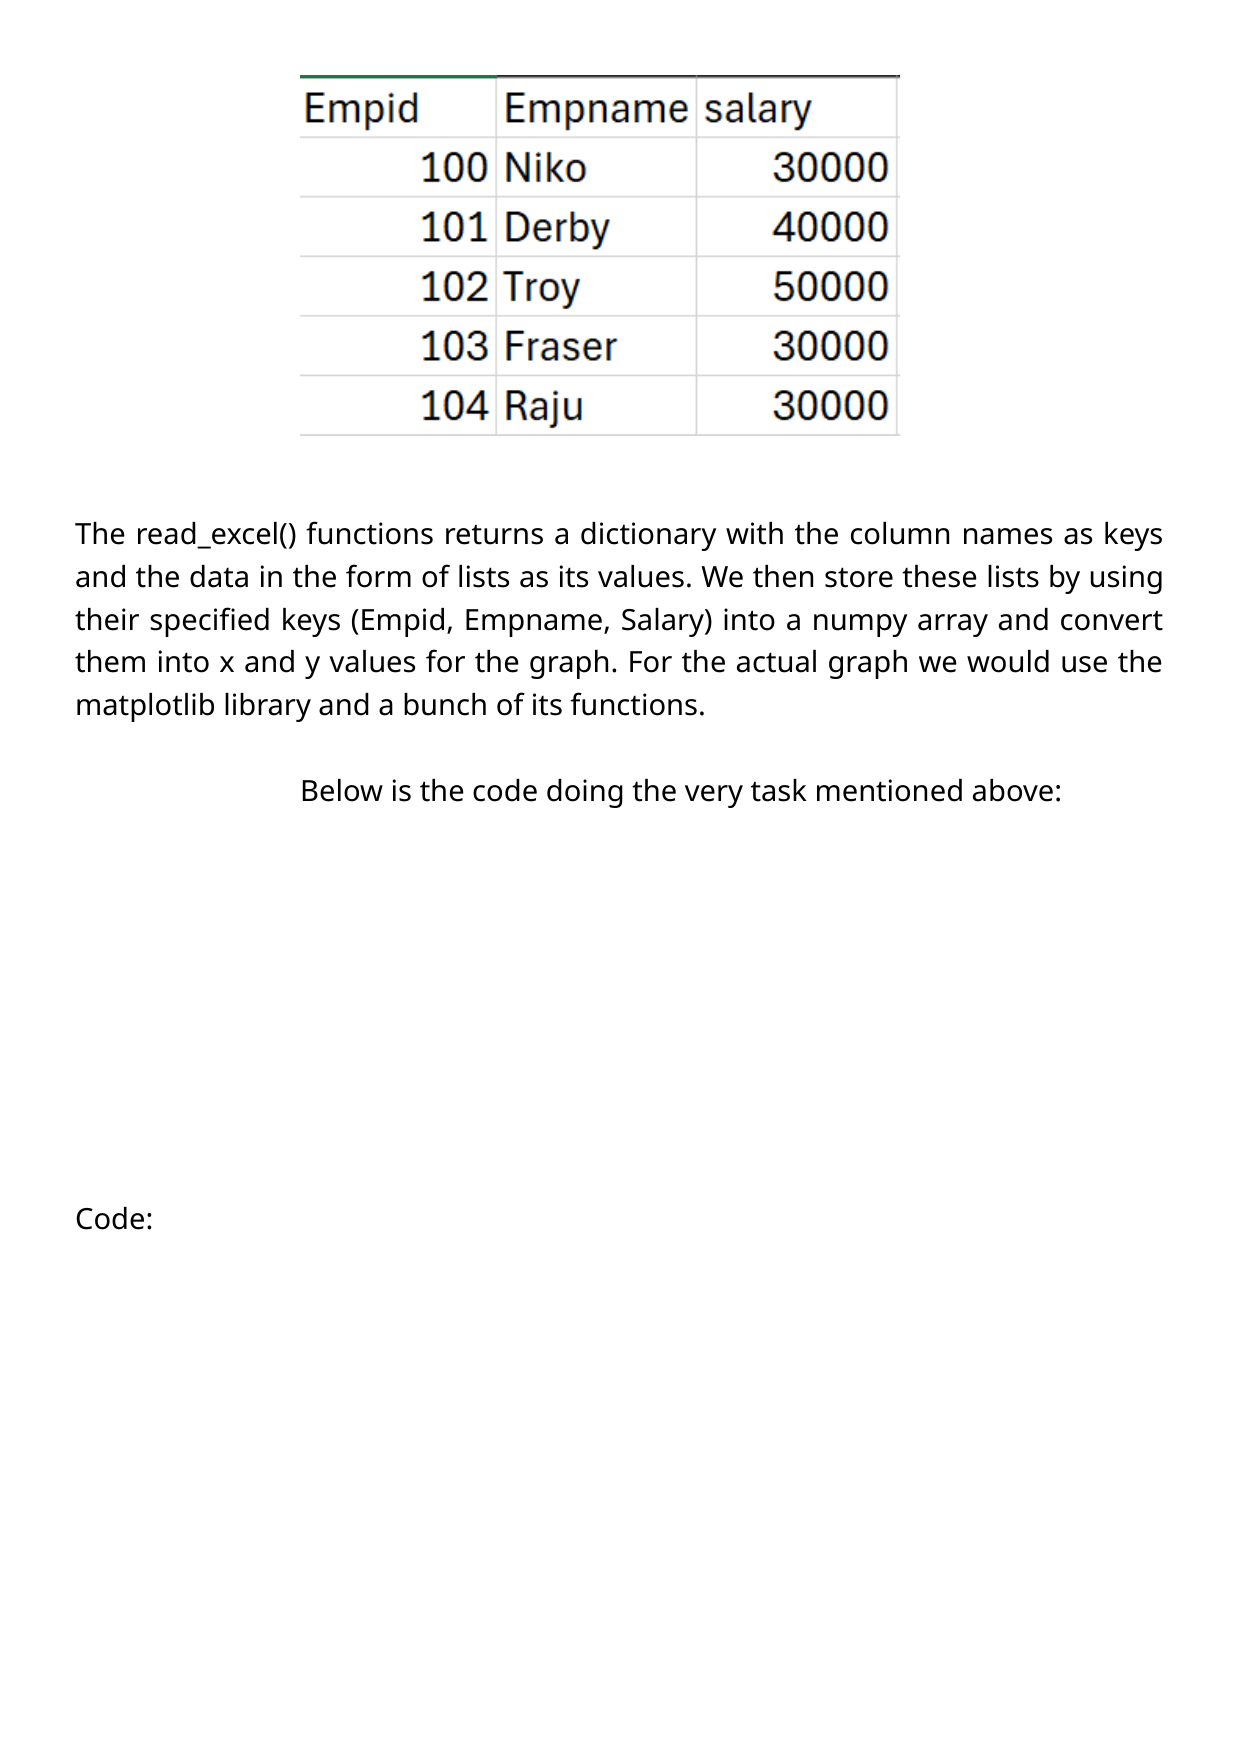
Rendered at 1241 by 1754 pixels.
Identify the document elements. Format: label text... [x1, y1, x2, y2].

picture [300, 75, 901, 436]
text The read_excel() functions returns a dictionary with the column names as keys and the data in the form of lists as its values. We then store these lists by using their specified keys (Empid, Empname, Salary) into a numpy array and convert them into x and y values for the graph. For the actual graph we would use the matplotlib library and a bunch of its functions. [75, 513, 1165, 724]
text Below is the code doing the very task mentioned above: [225, 770, 1165, 810]
text Code: [75, 1198, 1165, 1238]
